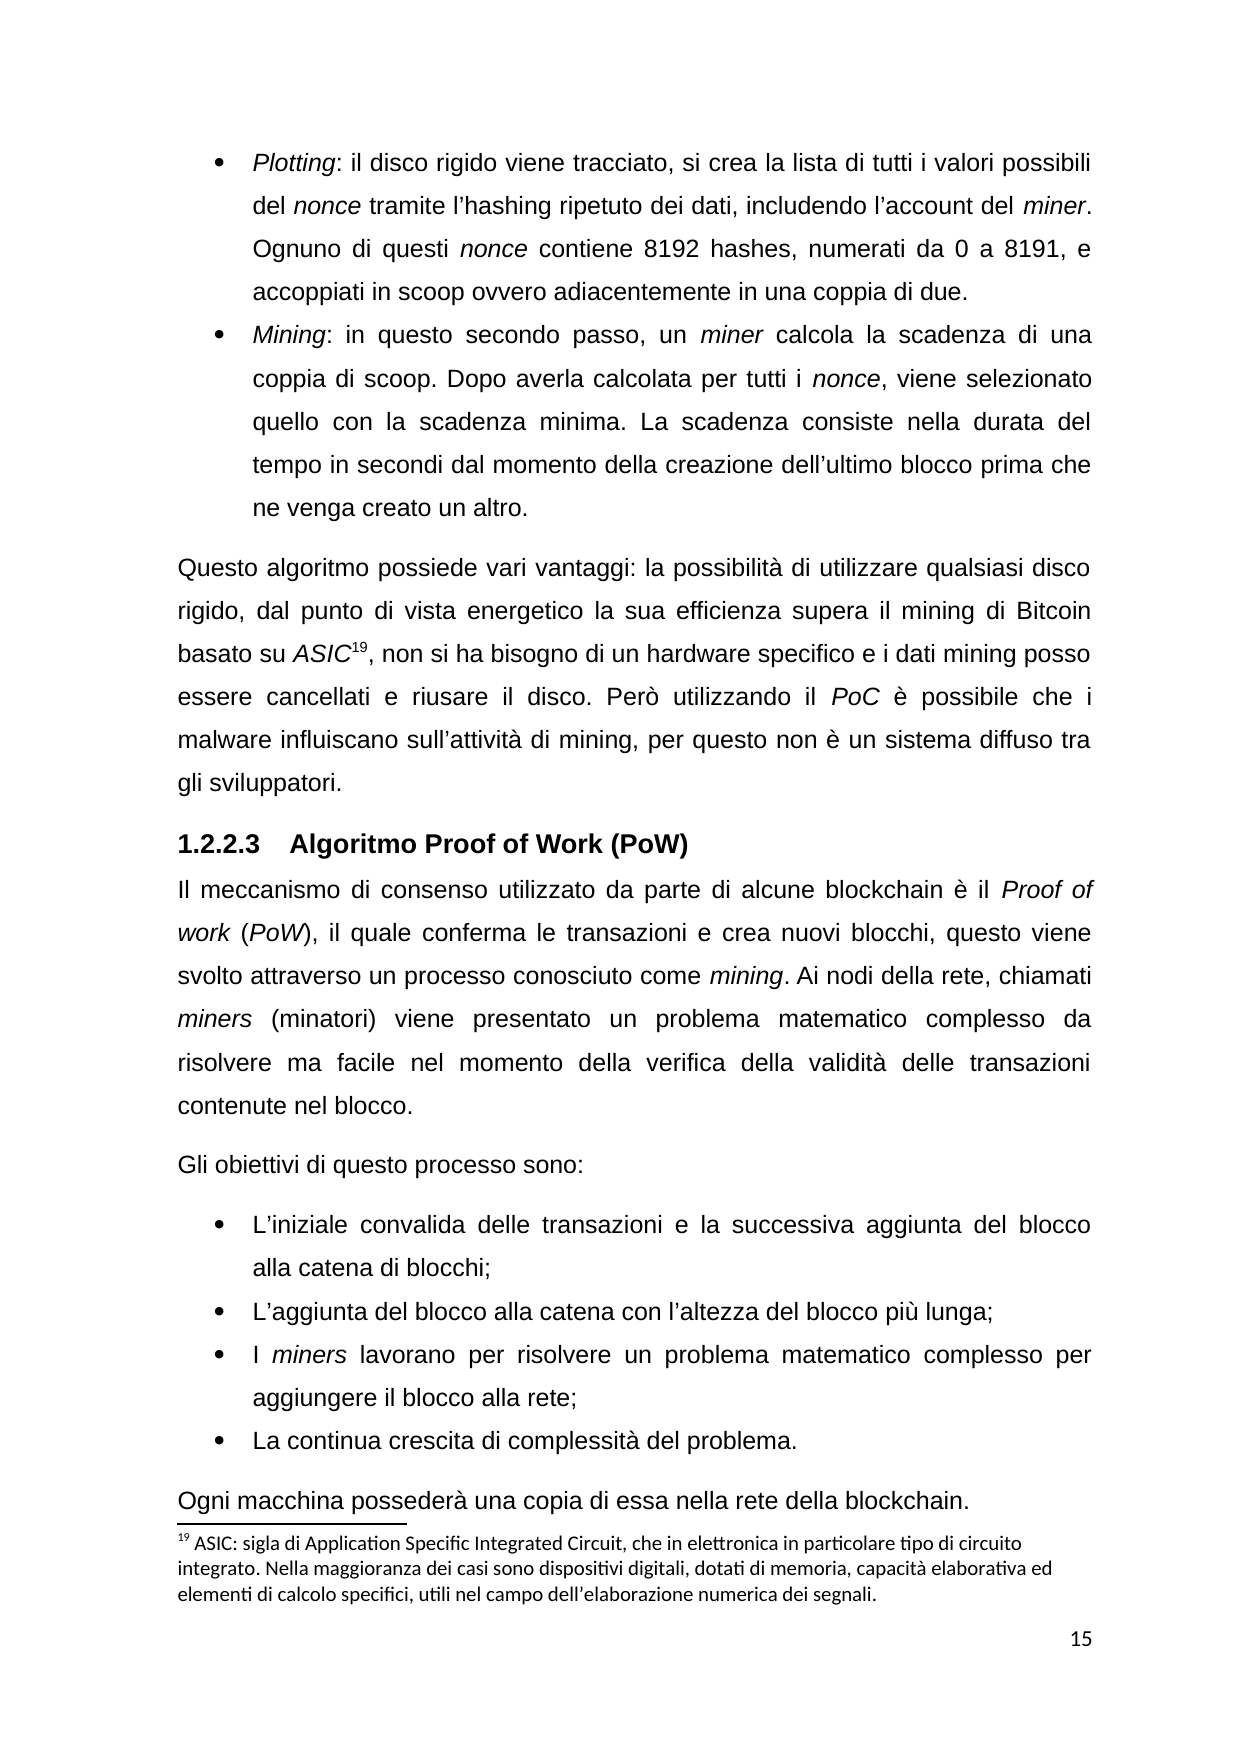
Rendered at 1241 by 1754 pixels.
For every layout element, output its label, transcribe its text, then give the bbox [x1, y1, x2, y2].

list Plotting: il disco rigido viene tracciato, si crea la lista di tutti i valori possibili del nonce tramite l’hashing ripetuto dei dati, includendo l’account del miner. Ognuno di questi nonce contiene 8192 hashes, numerati da 0 a 8191, e accoppiati in scoop ovvero adiacentemente in una coppia di due. [215, 148, 1092, 306]
text Ogni macchina possederà una copia di essa nella rete della blockchain. [177, 1486, 1092, 1515]
list La continua crescita di complessità del problema. [215, 1426, 1092, 1455]
text Gli obiettivi di questo processo sono: [177, 1150, 1092, 1179]
list Mining: in questo secondo passo, un miner calcola la scadenza di una coppia di scoop. Dopo averla calcolata per tutti i nonce, viene selezionato quello con la scadenza minima. La scadenza consiste nella durata del tempo in secondi dal momento della creazione dell’ultimo blocco prima che ne venga creato un altro. [215, 320, 1092, 522]
list I miners lavorano per risolvere un problema matematico complesso per aggiungere il blocco alla rete; [215, 1340, 1092, 1412]
list L’aggiunta del blocco alla catena con l’altezza del blocco più lunga; [215, 1297, 1092, 1325]
text Il meccanismo di consenso utilizzato da parte di alcune blockchain è il Proof of work (PoW), il quale conferma le transazioni e crea nuovi blocchi, questo viene svolto attraverso un processo conosciuto come mining. Ai nodi della rete, chiamati miners (minatori) viene presentato un problema matematico complesso da risolvere ma facile nel momento della verifica della validità delle transazioni contenute nel blocco. [177, 875, 1092, 1119]
list L’iniziale convalida delle transazioni e la successiva aggiunta del blocco alla catena di blocchi; [215, 1210, 1092, 1282]
subtitle 1.2.2.3 Algoritmo Proof of Work (PoW) [177, 828, 1092, 859]
text Questo algoritmo possiede vari vantaggi: la possibilità di utilizzare qualsiasi disco rigido, dal punto di vista energetico la sua efficienza supera il mining di Bitcoin basato su ASIC, non si ha bisogno di un hardware specifico e i dati mining posso essere cancellati e riusare il disco. Però utilizzando il PoC è possibile che i malware influiscano sull’attività di mining, per questo non è un sistema diffuso tra gli sviluppatori. [177, 553, 1092, 797]
